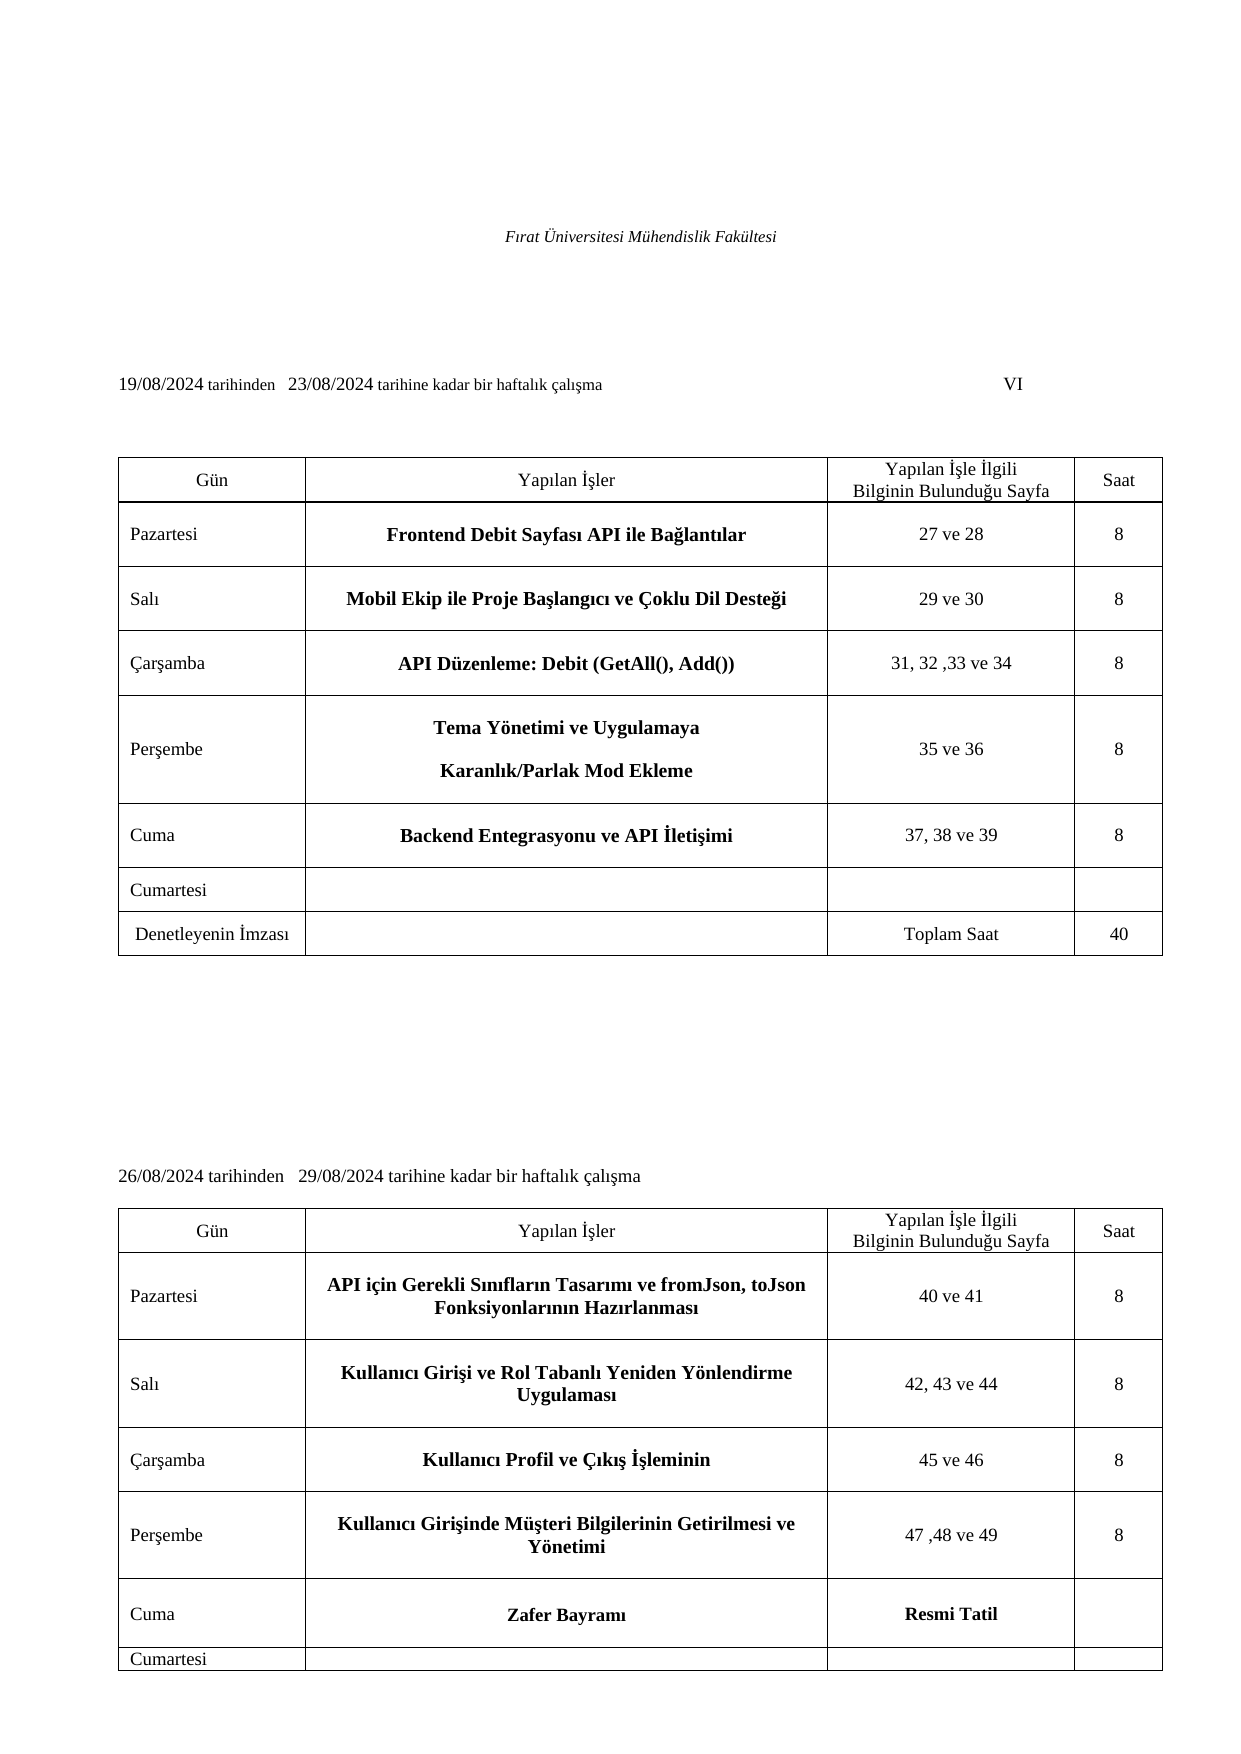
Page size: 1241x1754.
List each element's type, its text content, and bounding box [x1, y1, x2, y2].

table_cell 8 [1075, 631, 1162, 695]
table_cell Frontend Debit Sayfası API ile Bağlantılar [306, 503, 827, 566]
table_cell 35 ve 36 [828, 696, 1074, 802]
table_cell 27 ve 28 [828, 503, 1074, 566]
table_cell 31, 32 ,33 ve 34 [828, 631, 1074, 695]
table_cell Kullanıcı Profil ve Çıkış İşleminin [306, 1428, 827, 1491]
table_cell [1075, 1579, 1162, 1647]
table_cell Cuma [119, 1579, 305, 1647]
table_cell 37, 38 ve 39 [828, 804, 1074, 867]
table_cell Salı [119, 567, 305, 630]
table_cell Backend Entegrasyonu ve API İletişimi [306, 804, 827, 867]
table_cell 8 [1075, 1492, 1162, 1578]
table_cell [1075, 868, 1162, 911]
table_cell 29 ve 30 [828, 567, 1074, 630]
table_cell [306, 1648, 827, 1669]
table_cell 8 [1075, 503, 1162, 566]
table_cell Zafer Bayramı [306, 1579, 827, 1647]
table_header Gün [119, 458, 305, 501]
table_cell Pazartesi [119, 1253, 305, 1339]
table_cell 42, 43 ve 44 [828, 1340, 1074, 1427]
table_header Yapılan İşler [306, 458, 827, 501]
table_cell 8 [1075, 804, 1162, 867]
table_cell Çarşamba [119, 631, 305, 695]
table_cell 8 [1075, 1340, 1162, 1427]
table_cell [828, 1648, 1074, 1669]
table_cell [828, 868, 1074, 911]
table_cell Kullanıcı Girişinde Müşteri Bilgilerinin Getirilmesi ve Yönetimi [306, 1492, 827, 1578]
table_cell Tema Yönetimi ve Uygulamaya Karanlık/Parlak Mod Ekleme [306, 696, 827, 802]
text 19/08/2024 tarihinden 23/08/2024 tarihine kadar bir haftalık çalışma VI [118, 373, 1163, 395]
table_cell Salı [119, 1340, 305, 1427]
table_cell Mobil Ekip ile Proje Başlangıcı ve Çoklu Dil Desteği [306, 567, 827, 630]
table_cell Kullanıcı Girişi ve Rol Tabanlı Yeniden Yönlendirme Uygulaması [306, 1340, 827, 1427]
table_cell 47 ,48 ve 49 [828, 1492, 1074, 1578]
table_header Yapılan İşler [306, 1209, 827, 1252]
table_cell 45 ve 46 [828, 1428, 1074, 1491]
table_cell 8 [1075, 1253, 1162, 1339]
table_header Yapılan İşle İlgili Bilginin Bulunduğu Sayfa [828, 458, 1074, 501]
table_cell Resmi Tatil [828, 1579, 1074, 1647]
table_cell [306, 912, 827, 955]
table_header Saat [1075, 1209, 1162, 1252]
table_cell Perşembe [119, 1492, 305, 1578]
table_header Yapılan İşle İlgili Bilginin Bulunduğu Sayfa [828, 1209, 1074, 1252]
text 26/08/2024 tarihinden 29/08/2024 tarihine kadar bir haftalık çalışma [118, 1165, 1163, 1186]
table_cell API Düzenleme: Debit (GetAll(), Add()) [306, 631, 827, 695]
table_cell 8 [1075, 696, 1162, 802]
table_cell [1075, 1648, 1162, 1669]
table_cell API için Gerekli Sınıfların Tasarımı ve fromJson, toJson Fonksiyonlarının Hazırlanması [306, 1253, 827, 1339]
table_cell Denetleyenin İmzası [119, 912, 305, 955]
table_cell 8 [1075, 1428, 1162, 1491]
table_cell [306, 868, 827, 911]
table_cell Cuma [119, 804, 305, 867]
table_cell 40 [1075, 912, 1162, 955]
table_header Saat [1075, 458, 1162, 501]
table_cell Perşembe [119, 696, 305, 802]
table_cell Cumartesi [119, 868, 305, 911]
table_cell 40 ve 41 [828, 1253, 1074, 1339]
table_cell Çarşamba [119, 1428, 305, 1491]
table_cell 8 [1075, 567, 1162, 630]
table_header Gün [119, 1209, 305, 1252]
table_cell Toplam Saat [828, 912, 1074, 955]
table_cell Cumartesi [119, 1648, 305, 1669]
table_cell Pazartesi [119, 503, 305, 566]
text Fırat Üniversitesi Mühendislik Fakültesi [118, 227, 1163, 246]
